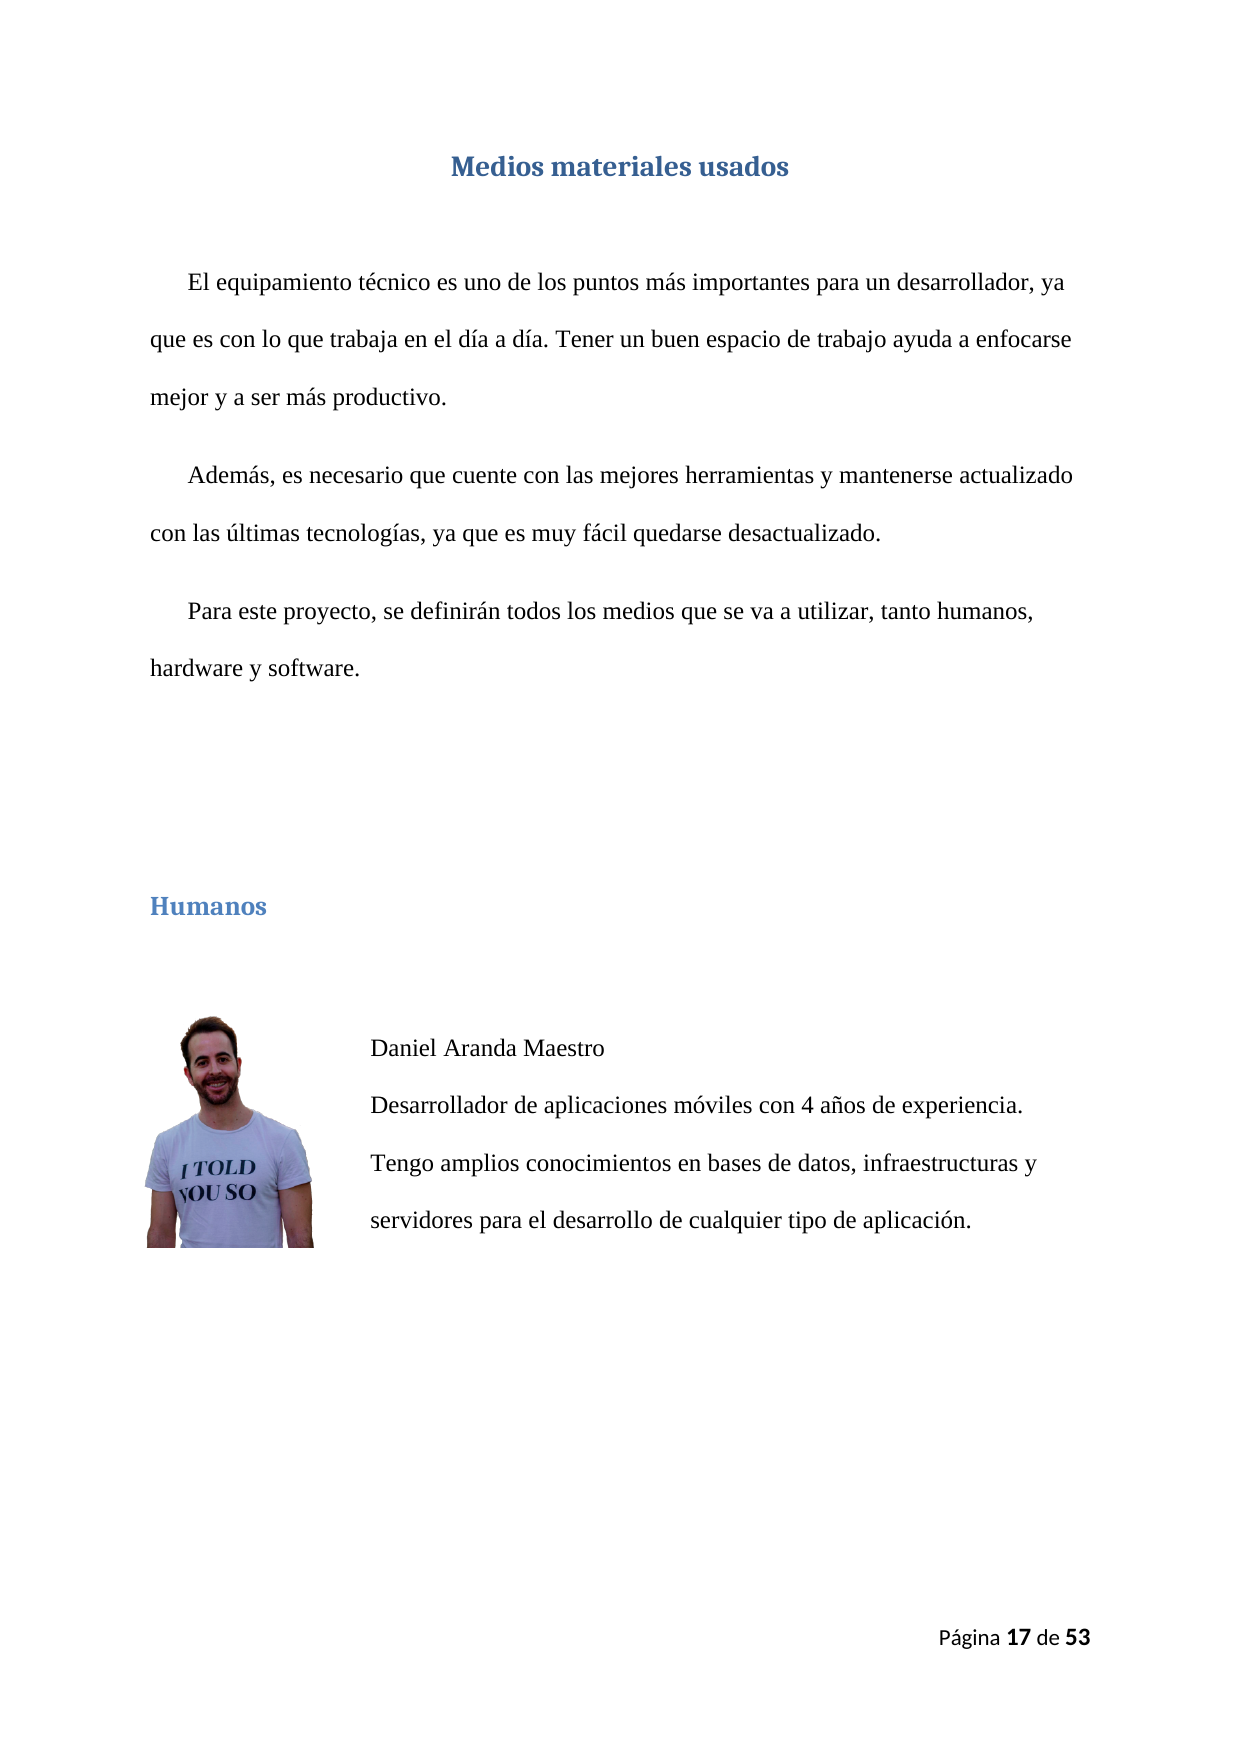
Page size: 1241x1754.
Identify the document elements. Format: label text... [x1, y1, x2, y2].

text Daniel Aranda Maestro Desarrollador de aplicaciones móviles con 4 años de experiencia. Tengo amplios conocimientos en bases de datos, infraestructuras y servidores para el desarrollo de cualquier tipo de aplicación. [314, 1033, 1090, 1234]
picture [137, 1006, 314, 1248]
text Para este proyecto, se definirán todos los medios que se va a utilizar, tanto humanos, hardware y software. [150, 596, 1090, 682]
text Además, es necesario que cuente con las mejores herramientas y mantenerse actualizado con las últimas tecnologías, ya que es muy fácil quedarse desactualizado. [150, 460, 1090, 546]
subtitle Medios materiales usados [150, 150, 1090, 183]
subtitle Humanos [150, 891, 1090, 922]
text El equipamiento técnico es uno de los puntos más importantes para un desarrollador, ya que es con lo que trabaja en el día a día. Tener un buen espacio de trabajo ayuda a enfocarse mejor y a ser más productivo. [150, 267, 1090, 411]
